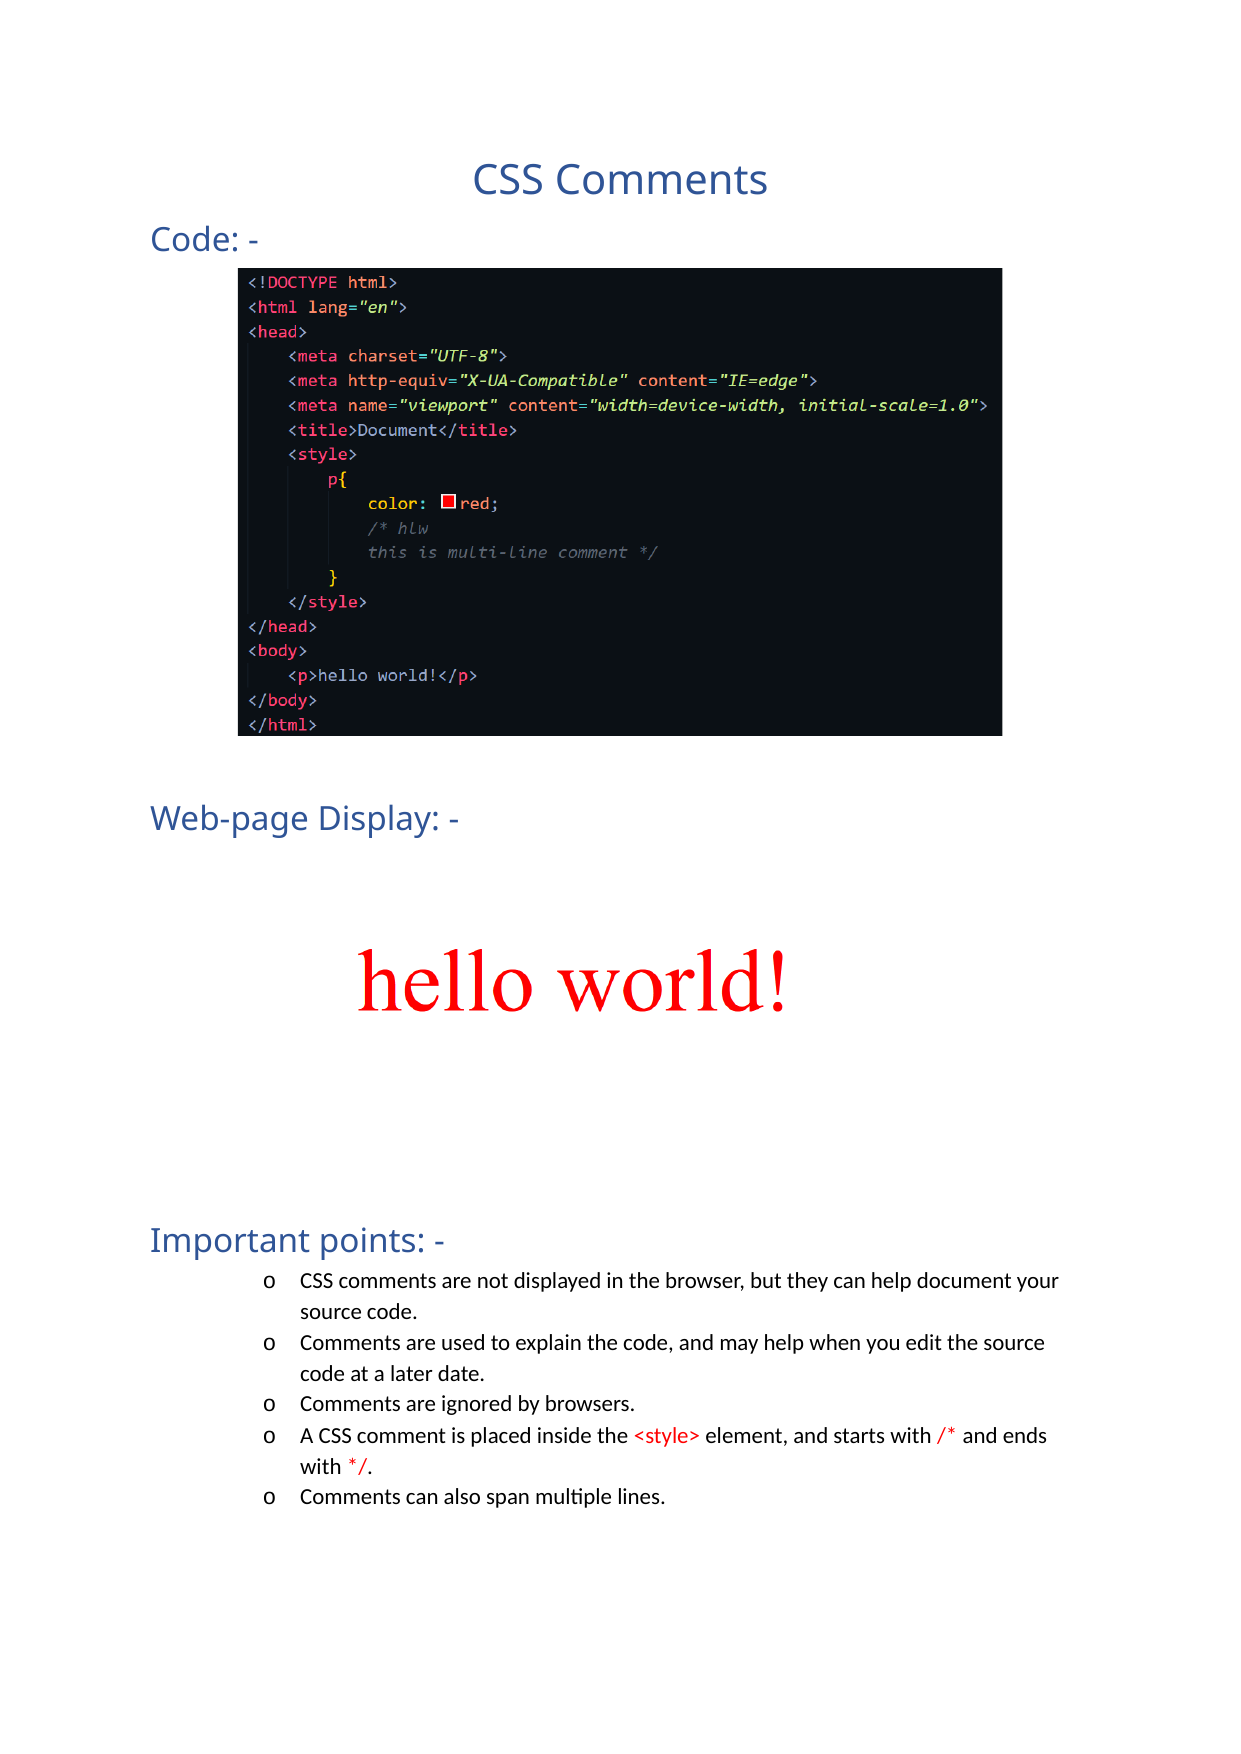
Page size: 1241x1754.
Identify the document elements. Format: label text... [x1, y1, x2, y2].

picture [237, 268, 1003, 736]
list CSS comments are not displayed in the browser, but they can help document your source code. [262, 1266, 1090, 1326]
text Important points: - [150, 1217, 1090, 1263]
text Web-page Display: - [150, 795, 1090, 841]
picture [313, 848, 928, 1211]
text Code: - [150, 215, 1090, 261]
list A CSS comment is placed inside the <style> element, and starts with /* and ends with */. [262, 1421, 1090, 1480]
list Comments are used to explain the code, and may help when you edit the source code at a later date. [262, 1328, 1090, 1387]
text CSS Comments [150, 150, 1090, 207]
list Comments can also span multiple lines. [262, 1482, 1090, 1511]
list Comments are ignored by browsers. [262, 1389, 1090, 1418]
